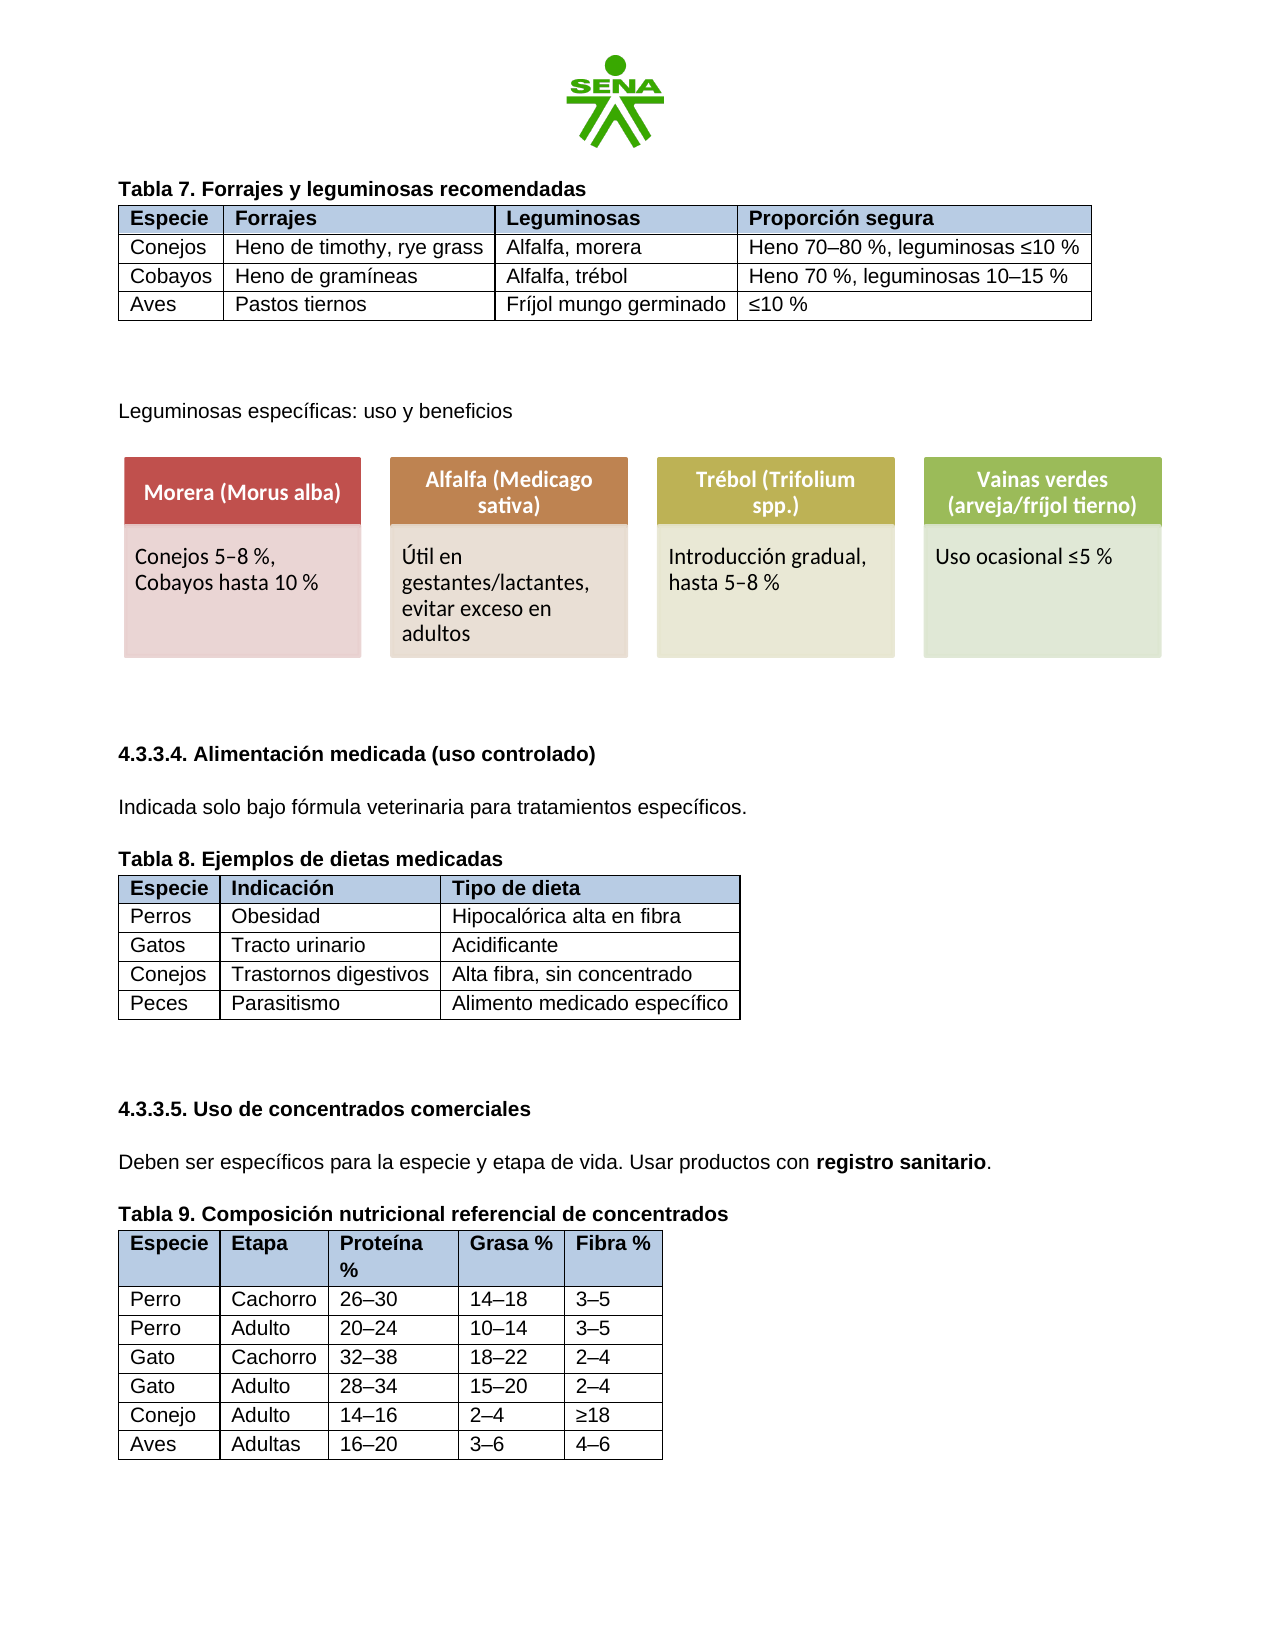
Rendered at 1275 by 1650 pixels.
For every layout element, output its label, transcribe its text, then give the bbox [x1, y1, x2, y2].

table_cell 28–34 [329, 1374, 458, 1402]
table_cell 20–24 [329, 1316, 458, 1344]
table_header Tipo de dieta [441, 876, 739, 903]
table_cell Adulto [221, 1374, 328, 1402]
table_cell Alta fibra, sin concentrado [441, 962, 739, 990]
text Tabla 8. Ejemplos de dietas medicadas [118, 847, 1157, 871]
table_header Especie [119, 1231, 219, 1286]
table_cell 15–20 [459, 1374, 564, 1402]
table_cell Aves [119, 1431, 219, 1459]
text Tabla 7. Forrajes y leguminosas recomendadas [118, 177, 1157, 201]
table_cell 26–30 [329, 1287, 458, 1315]
table_cell Trastornos digestivos [221, 962, 440, 990]
table_cell Acidificante [441, 933, 739, 961]
table_cell Gatos [119, 933, 219, 961]
table_header Proteína % [329, 1231, 458, 1286]
table_cell Heno de timothy, rye grass [224, 235, 494, 262]
table_cell Perros [119, 904, 219, 932]
table_cell 2–4 [459, 1403, 564, 1430]
text Leguminosas específicas: uso y beneficios [118, 399, 1157, 423]
table_cell 10–14 [459, 1316, 564, 1344]
table_cell Pastos tiernos [224, 292, 494, 320]
table_header Proporción segura [738, 206, 1091, 233]
table_cell ≥18 [565, 1403, 662, 1430]
table_cell Aves [119, 292, 223, 320]
table_cell Parasitismo [221, 991, 440, 1019]
table_cell 2–4 [565, 1374, 662, 1402]
table_cell 4–6 [565, 1431, 662, 1459]
text 4.3.3.4. Alimentación medicada (uso controlado) [118, 742, 1157, 766]
table_cell Alfalfa, trébol [496, 264, 737, 291]
table_cell Conejo [119, 1403, 219, 1430]
table_header Forrajes [224, 206, 494, 233]
table_cell Conejos [119, 962, 219, 990]
table_cell 3–6 [459, 1431, 564, 1459]
table_cell Conejos [119, 235, 223, 262]
table_header Especie [119, 876, 219, 903]
text Tabla 9. Composición nutricional referencial de concentrados [118, 1202, 1157, 1226]
table_cell Tracto urinario [221, 933, 440, 961]
table_cell Adulto [221, 1316, 328, 1344]
table_header Grasa % [459, 1231, 564, 1286]
table_header Indicación [221, 876, 440, 903]
table_cell Heno 70 %, leguminosas 10–15 % [738, 264, 1091, 291]
table_cell 3–5 [565, 1287, 662, 1315]
table_cell Gato [119, 1345, 219, 1373]
table_cell Heno de gramíneas [224, 264, 494, 291]
table_cell 3–5 [565, 1316, 662, 1344]
table_cell Gato [119, 1374, 219, 1402]
table_cell ≤10 % [738, 292, 1091, 320]
table_cell Heno 70–80 %, leguminosas ≤10 % [738, 235, 1091, 262]
table_cell Hipocalórica alta en fibra [441, 904, 739, 932]
picture [566, 55, 664, 148]
table_cell Cobayos [119, 264, 223, 291]
table_cell Alfalfa, morera [496, 235, 737, 262]
table_cell Perro [119, 1287, 219, 1315]
table_cell Fríjol mungo germinado [496, 292, 737, 320]
table_cell Adulto [221, 1403, 328, 1430]
table_cell Cachorro [221, 1287, 328, 1315]
table_cell 14–18 [459, 1287, 564, 1315]
table_header Fibra % [565, 1231, 662, 1286]
table_cell Adultas [221, 1431, 328, 1459]
table_cell Perro [119, 1316, 219, 1344]
table_header Leguminosas [496, 206, 737, 233]
table_header Etapa [221, 1231, 328, 1286]
text 4.3.3.5. Uso de concentrados comerciales [118, 1097, 1157, 1121]
table_cell 32–38 [329, 1345, 458, 1373]
table_cell 18–22 [459, 1345, 564, 1373]
table_cell Cachorro [221, 1345, 328, 1373]
text Deben ser específicos para la especie y etapa de vida. Usar productos con registro sanitario. [118, 1150, 1157, 1174]
table_cell 16–20 [329, 1431, 458, 1459]
table_cell 2–4 [565, 1345, 662, 1373]
table_cell Peces [119, 991, 219, 1019]
table_cell 14–16 [329, 1403, 458, 1430]
table_cell Alimento medicado específico [441, 991, 739, 1019]
table_cell Obesidad [221, 904, 440, 932]
table_header Especie [119, 206, 223, 233]
text Indicada solo bajo fórmula veterinaria para tratamientos específicos. [118, 794, 1157, 818]
